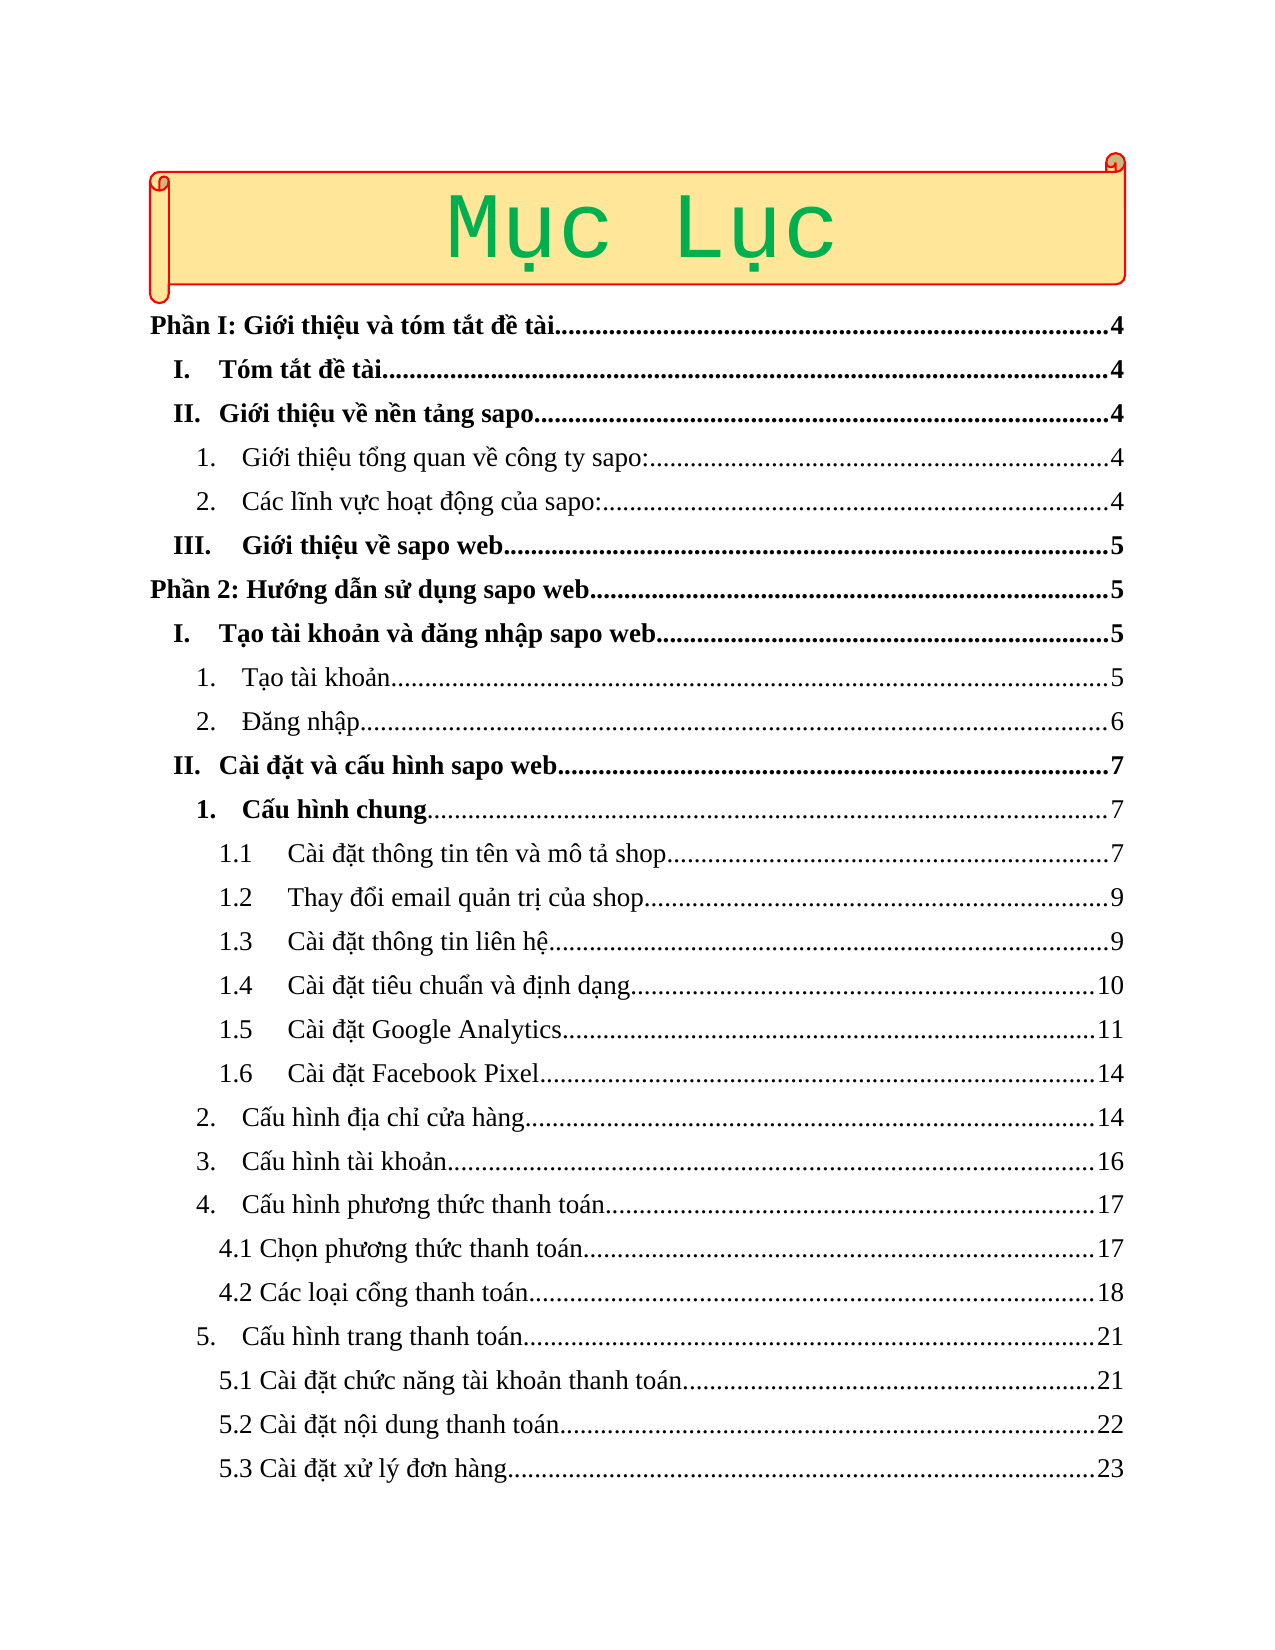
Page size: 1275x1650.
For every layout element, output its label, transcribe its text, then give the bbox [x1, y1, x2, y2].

text 1.1 Cài đặt thông tin tên và mô tả shop 7 [219, 837, 1125, 868]
text 2. Các lĩnh vực hoạt động của sapo: 4 [196, 485, 1125, 516]
text 1.4 Cài đặt tiêu chuẩn và định dạng 10 [219, 969, 1125, 1000]
text 4.2 Các loại cổng thanh toán 18 [219, 1276, 1125, 1308]
text II. Cài đặt và cấu hình sapo web 7 [173, 749, 1125, 780]
text 4. Cấu hình phương thức thanh toán 17 [196, 1188, 1125, 1220]
text 1. Tạo tài khoản 5 [196, 661, 1125, 692]
text 2. Đăng nhập 6 [196, 705, 1125, 736]
text II. Giới thiệu về nền tảng sapo. 4 [173, 397, 1125, 428]
text I. Tóm tắt đề tài. 4 [173, 353, 1125, 384]
text 5.3 Cài đặt xử lý đơn hàng 23 [219, 1452, 1125, 1483]
text Phần I: Giới thiệu và tóm tắt đề tài 4 [150, 282, 1125, 341]
text Phần I: Giới thiệu và tóm tắt đề tài 4 [150, 150, 1125, 175]
text 1. Cấu hình chung 7 [196, 793, 1125, 824]
text 1.6 Cài đặt Facebook Pixel 14 [219, 1057, 1125, 1088]
text 1.5 Cài đặt Google Analytics 11 [219, 1013, 1125, 1044]
text Phần 2: Hướng dẫn sử dụng sapo web 5 [590, 573, 1125, 604]
text 5. Cấu hình trang thanh toán 21 [196, 1320, 1125, 1352]
text 5.2 Cài đặt nội dung thanh toán 22 [219, 1408, 1125, 1439]
text 3. Cấu hình tài khoản 16 [196, 1144, 1125, 1176]
text 5.1 Cài đặt chức năng tài khoản thanh toán. 21 [219, 1364, 1125, 1396]
text I. Tạo tài khoản và đăng nhập sapo web 5 [173, 617, 1125, 648]
text III. Giới thiệu về sapo web 5 [173, 529, 1125, 560]
text 1.3 Cài đặt thông tin liên hệ 9 [219, 925, 1125, 956]
text 4.1 Chọn phương thức thanh toán 17 [219, 1232, 1125, 1264]
text 2. Cấu hình địa chỉ cửa hàng 14 [196, 1101, 1125, 1132]
text 1. Giới thiệu tổng quan về công ty sapo: 4 [196, 441, 1125, 472]
text 1.2 Thay đổi email quản trị của shop 9 [219, 881, 1125, 912]
